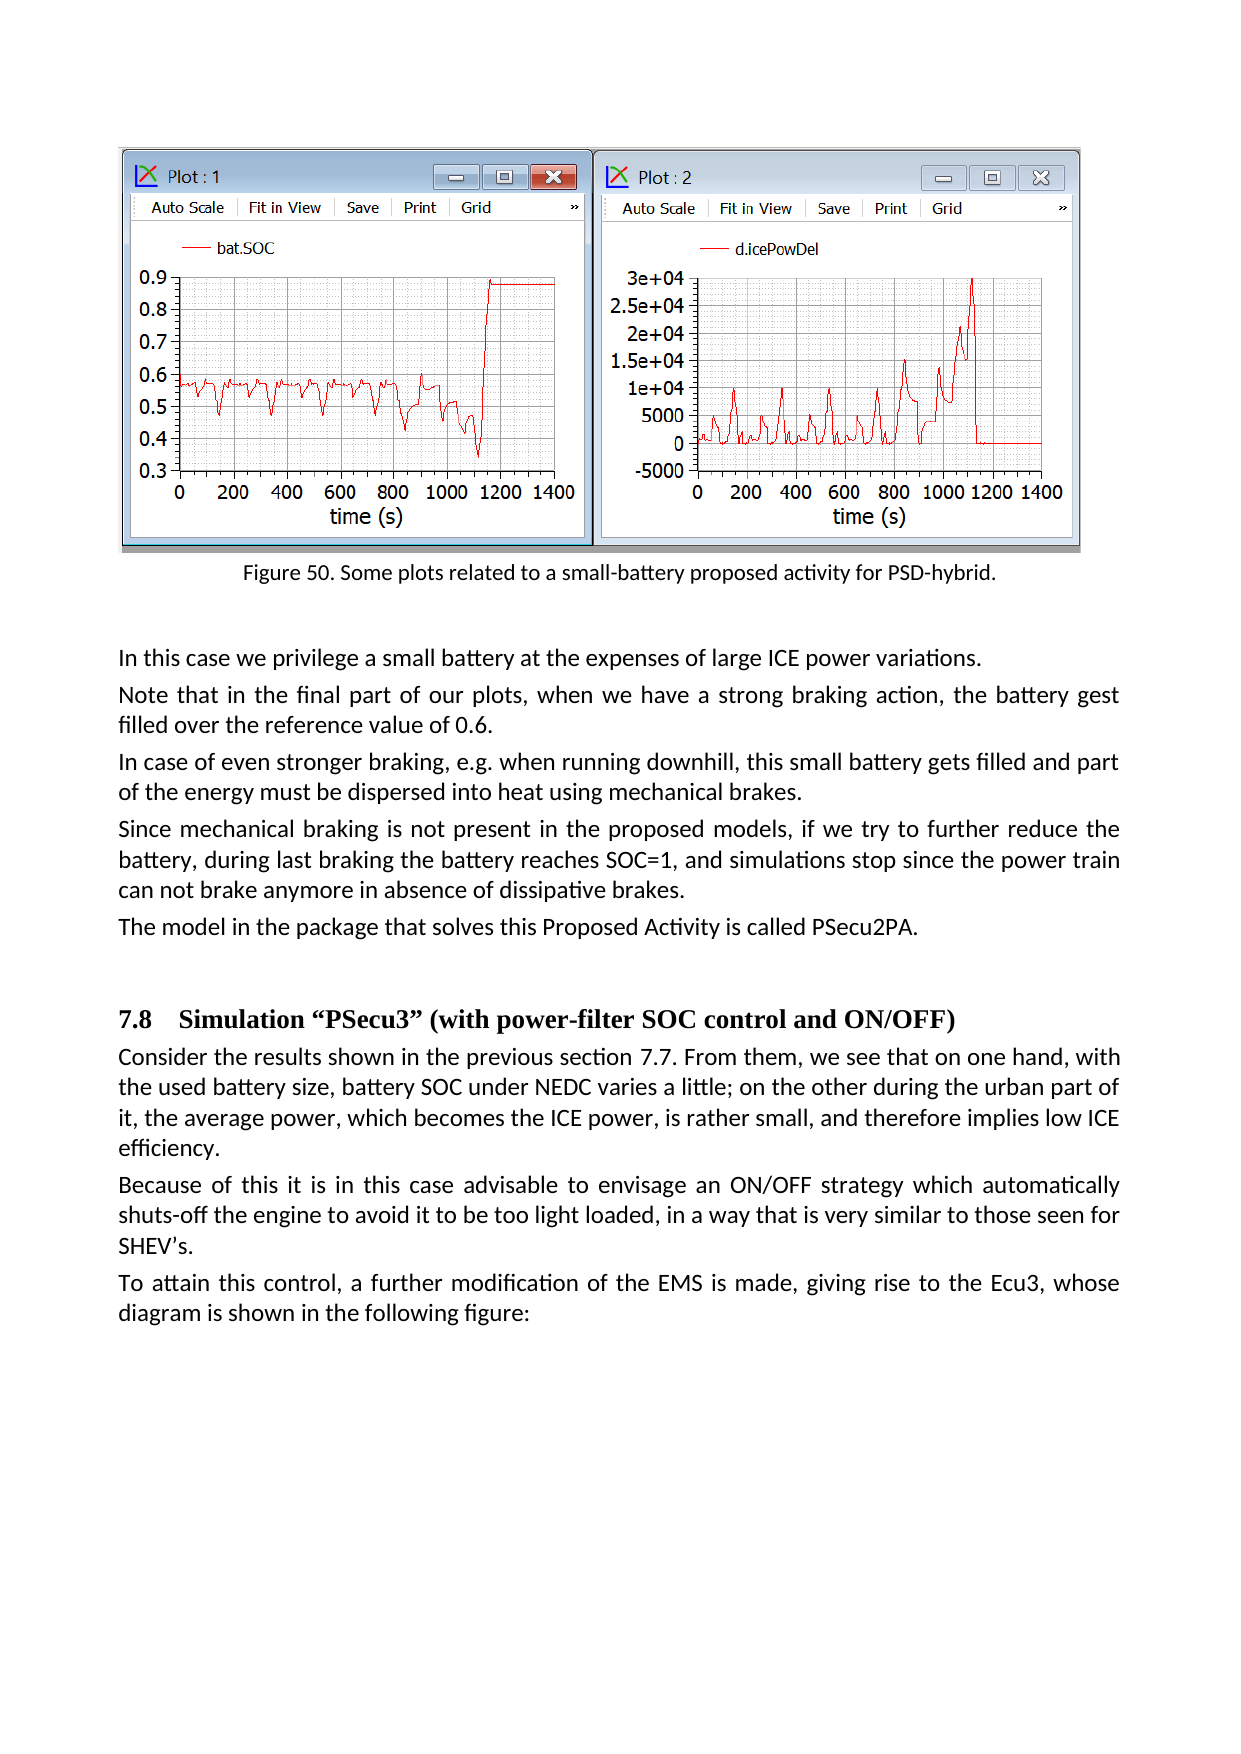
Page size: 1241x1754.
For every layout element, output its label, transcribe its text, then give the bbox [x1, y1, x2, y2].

picture [118, 147, 1081, 553]
text The model in the package that solves this Proposed Activity is called PSecu2PA. [118, 911, 1122, 942]
subtitle Simulation “PSecu3” (with power-filter SOC control and ON/OFF) [118, 1003, 1122, 1034]
text In case of even stronger braking, e.g. when running downhill, this small battery gets filled and part of the energy must be dispersed into heat using mechanical brakes. [118, 746, 1122, 807]
text Since mechanical braking is not present in the proposed models, if we try to further reduce the battery, during last braking the battery reaches SOC=1, and simulations stop since the power train can not brake anymore in absence of dissipative brakes. [118, 813, 1122, 905]
text To attain this control, a further modification of the EMS is made, giving rise to the Ecu3, whose diagram is shown in the following figure: [118, 1267, 1122, 1328]
text Note that in the final part of our plots, when we have a strong braking action, the battery gest filled over the reference value of 0.6. [118, 679, 1122, 740]
text Consider the results shown in the previous section 7.7. From them, we see that on one hand, with the used battery size, battery SOC under NEDC varies a little; on the other during the urban part of it, the average power, which becomes the ICE power, is rather small, and therefore implies low ICE efficiency. [118, 1041, 1122, 1163]
text In this case we privilege a small battery at the expenses of large ICE power variations. [118, 642, 1122, 672]
text Because of this it is in this case advisable to envisage an ON/OFF strategy which automatically shuts-off the engine to avoid it to be too light loaded, in a way that is very similar to those seen for SHEV’s. [118, 1169, 1122, 1261]
text Figure 50. Some plots related to a small-battery proposed activity for PSD-hybrid. [118, 558, 1122, 586]
